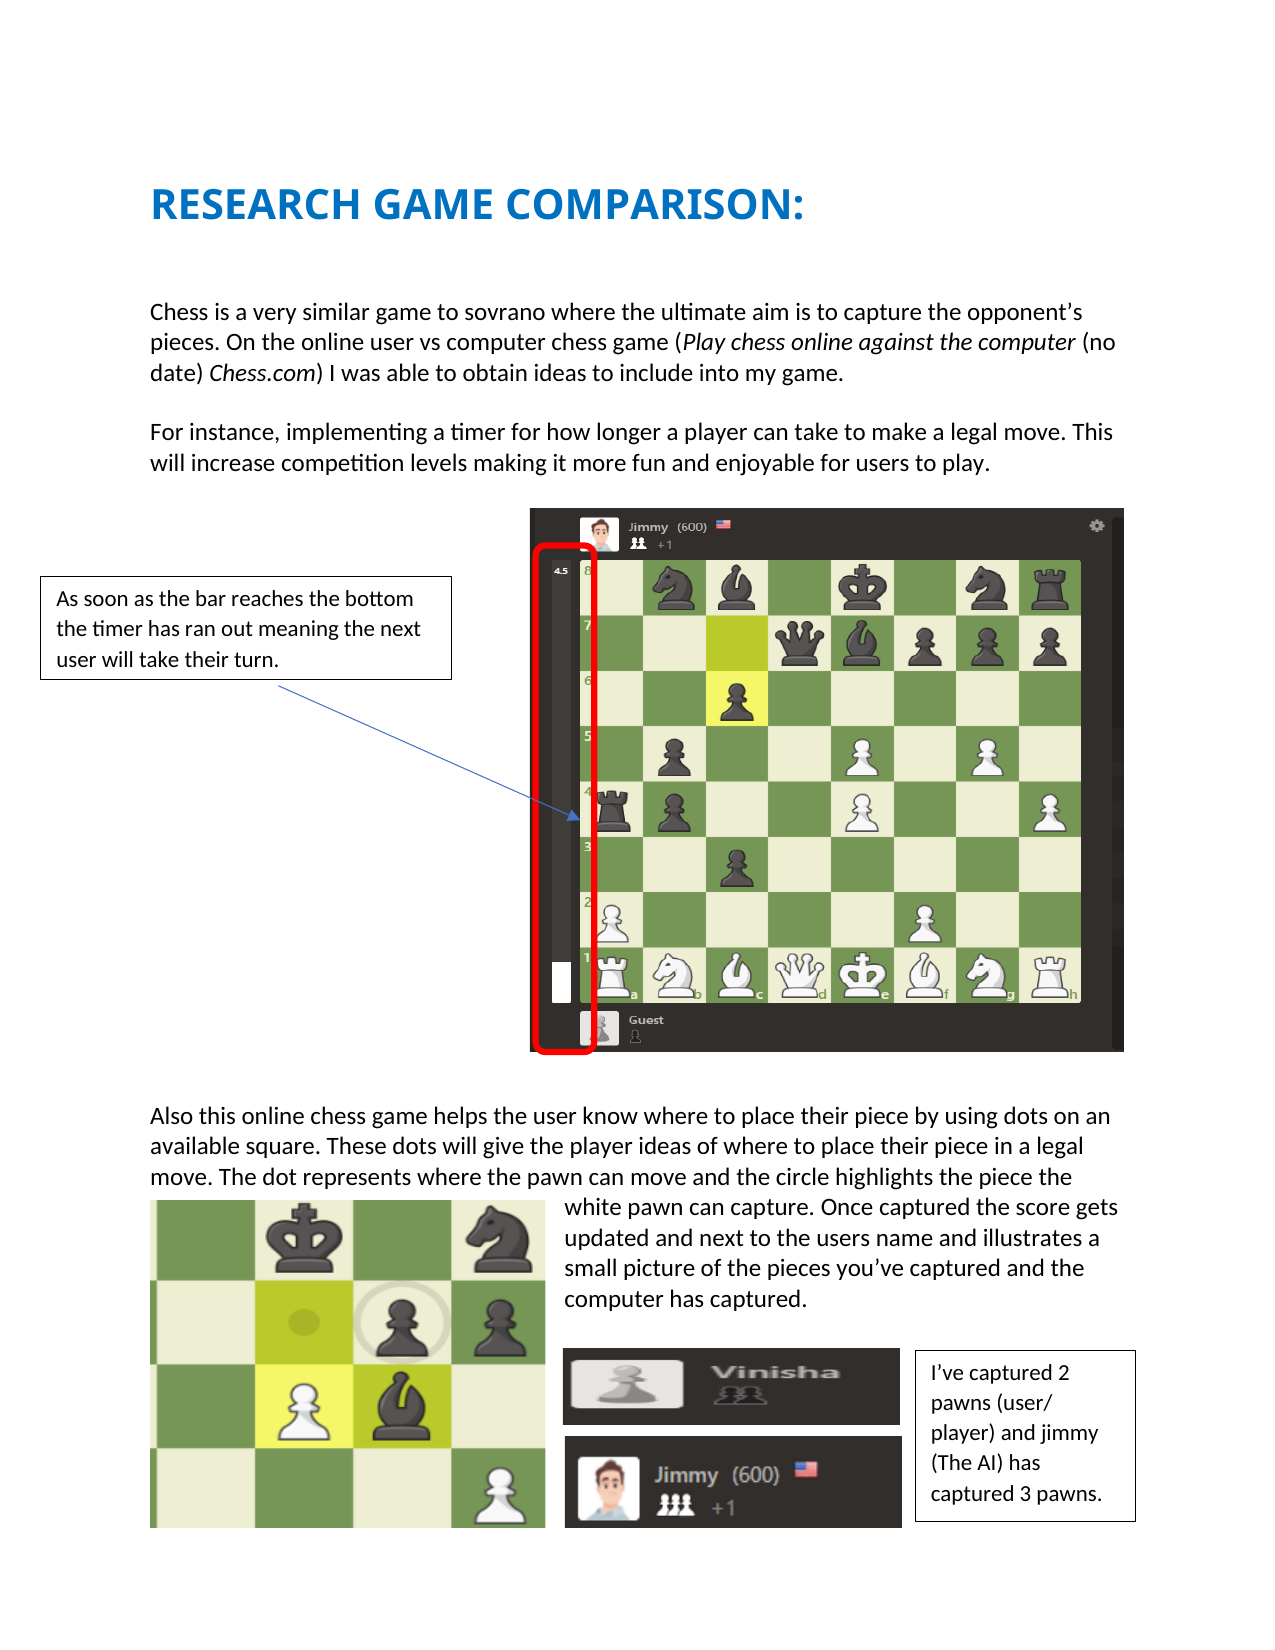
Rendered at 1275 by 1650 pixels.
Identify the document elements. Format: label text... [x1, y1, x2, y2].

text Chess is a very similar game to sovrano where the ultimate aim is to capture the opponent’s pieces. On the online user vs computer chess game (Play chess online against the computer (no date) Chess.com) I was able to obtain ideas to include into my game. [150, 296, 1125, 387]
text Also this online chess game helps the user know where to place their piece by using dots on an available square. These dots will give the player ideas of where to place their piece in a legal move. The dot represents where the pawn can move and the circle highlights the piece the white pawn can capture. Once captured the score gets updated and next to the users name and illustrates a small picture of the pieces you’ve captured and the computer has captured. [150, 1100, 1125, 1313]
picture [562, 1348, 900, 1425]
picture [529, 799, 536, 1052]
picture [529, 508, 1124, 1052]
picture [564, 1436, 902, 1528]
text For instance, implementing a timer for how longer a player can take to make a legal move. This will increase competition levels making it more fun and enjoyable for users to play. [150, 416, 1125, 477]
subtitle RESEARCH GAME COMPARISON: [150, 175, 1125, 232]
picture [539, 549, 591, 1048]
picture [150, 1200, 546, 1528]
